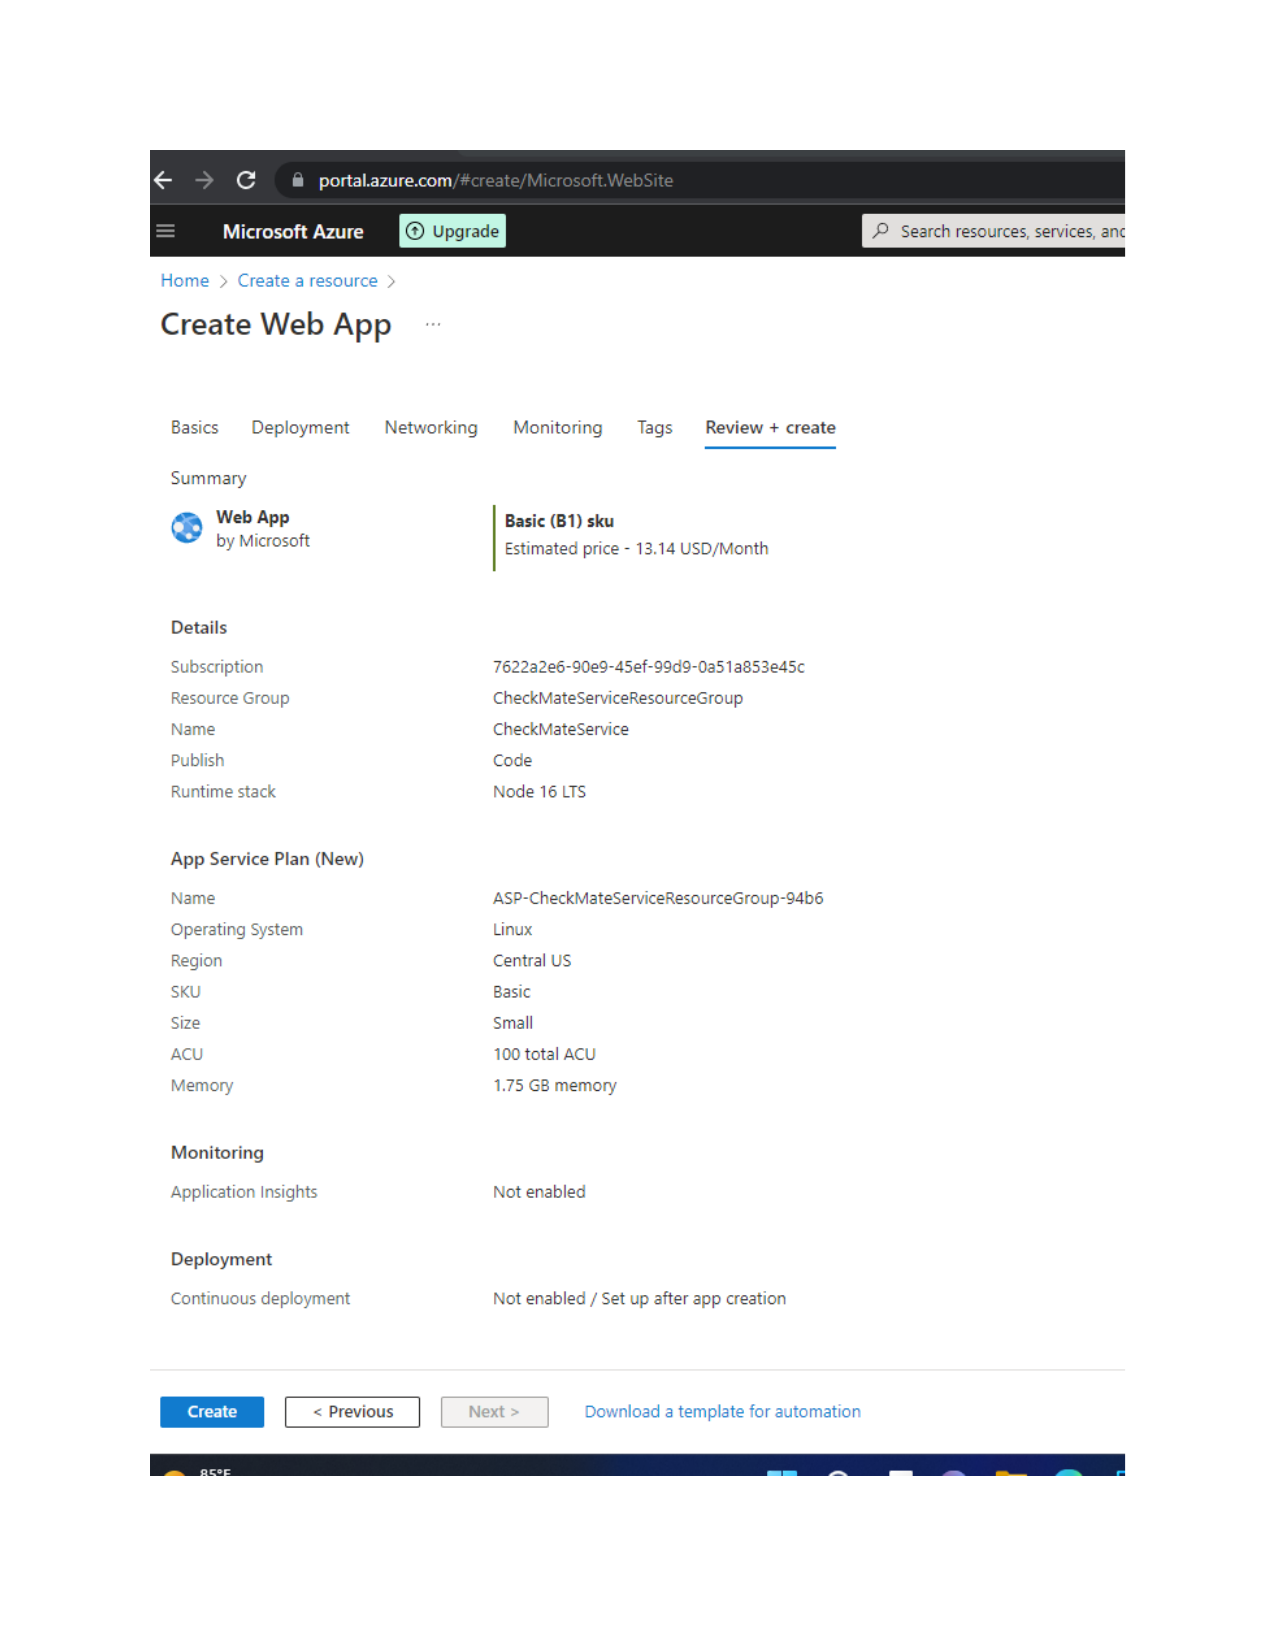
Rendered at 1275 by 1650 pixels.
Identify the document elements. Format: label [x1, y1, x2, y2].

picture [150, 150, 1125, 1476]
